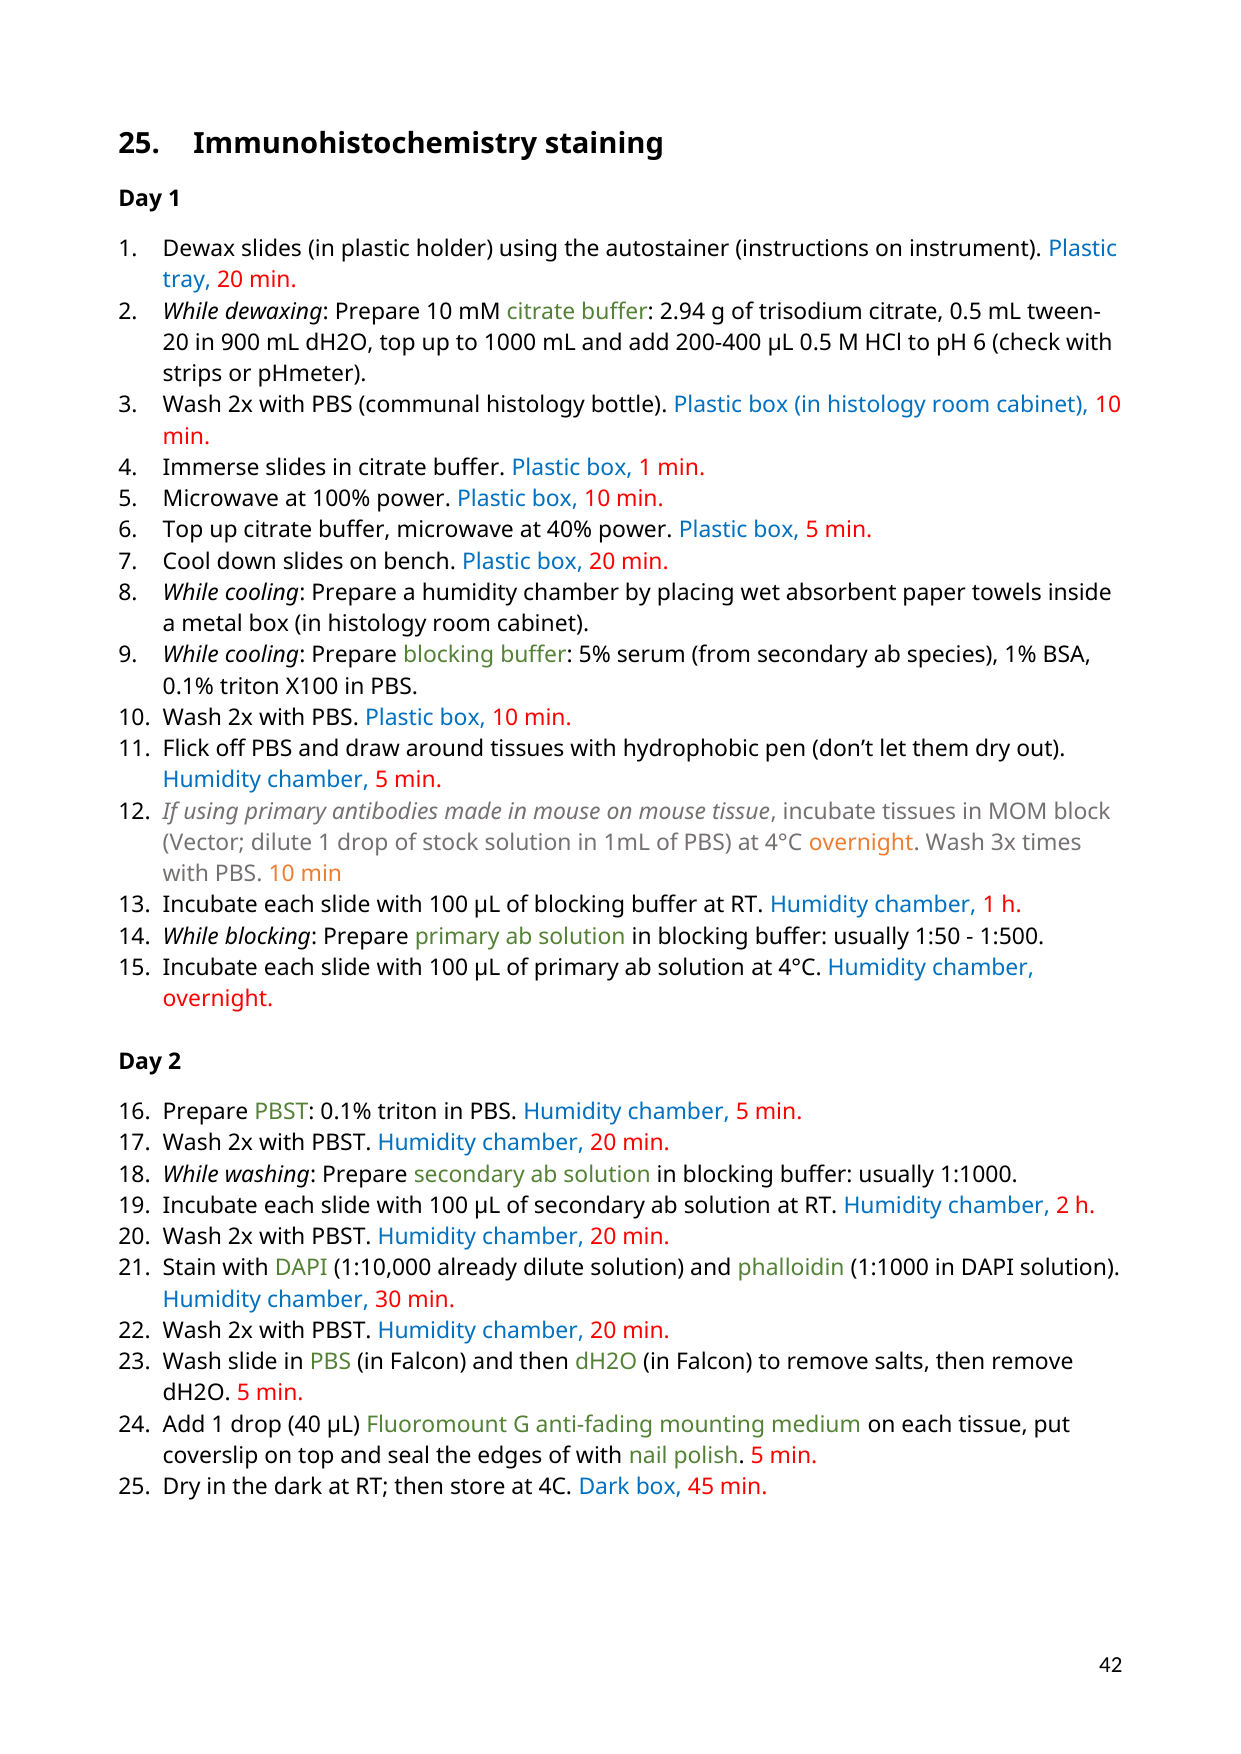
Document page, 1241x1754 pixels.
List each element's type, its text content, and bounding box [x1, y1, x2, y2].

list Cool down slides on bench. Plastic box, 20 min. [118, 545, 1122, 576]
list Wash 2x with PBS. Plastic box, 10 min. [118, 701, 1122, 732]
list Incubate each slide with 100 μL of secondary ab solution at RT. Humidity chamber, 2 h. [118, 1189, 1122, 1220]
text Day 1 [118, 182, 1122, 213]
text Day 2 [118, 1045, 1122, 1076]
list Dewax slides (in plastic holder) using the autostainer (instructions on instrument). Plastic tray, 20 min. [118, 232, 1122, 295]
list Add 1 drop (40 μL) Fluoromount G anti-fading mounting medium on each tissue, put coverslip on top and seal the edges of with nail polish. 5 min. [118, 1408, 1122, 1470]
list Dry in the dark at RT; then store at 4C. Dark box, 45 min. [118, 1470, 1122, 1501]
list If using primary antibodies made in mouse on mouse tissue, incubate tissues in MOM block (Vector; dilute 1 drop of stock solution in 1mL of PBS) at 4°C overnight. Wash 3x times with PBS. 10 min [118, 795, 1122, 888]
list Incubate each slide with 100 μL of primary ab solution at 4°C. Humidity chamber, overnight. [118, 951, 1122, 1013]
list Microwave at 100% power. Plastic box, 10 min. [118, 482, 1122, 513]
list Flick off PBS and draw around tissues with hydrophobic pen (don’t let them dry out). Humidity chamber, 5 min. [118, 732, 1122, 795]
list Top up citrate buffer, microwave at 40% power. Plastic box, 5 min. [118, 513, 1122, 545]
list While cooling: Prepare a humidity chamber by placing wet absorbent paper towels inside a metal box (in histology room cabinet). [118, 576, 1122, 638]
list Immerse slides in citrate buffer. Plastic box, 1 min. [118, 451, 1122, 482]
subtitle Immunohistochemistry staining [118, 122, 1122, 162]
list Wash 2x with PBST. Humidity chamber, 20 min. [118, 1220, 1122, 1251]
list Wash slide in PBS (in Falcon) and then dH2O (in Falcon) to remove salts, then remove dH2O. 5 min. [118, 1345, 1122, 1408]
list Wash 2x with PBST. Humidity chamber, 20 min. [118, 1126, 1122, 1158]
list Stain with DAPI (1:10,000 already dilute solution) and phalloidin (1:1000 in DAPI solution). Humidity chamber, 30 min. [118, 1251, 1122, 1314]
list Wash 2x with PBS (communal histology bottle). Plastic box (in histology room cabinet), 10 min. [118, 388, 1122, 451]
list While cooling: Prepare blocking buffer: 5% serum (from secondary ab species), 1% BSA, 0.1% triton X100 in PBS. [118, 638, 1122, 701]
list Incubate each slide with 100 μL of blocking buffer at RT. Humidity chamber, 1 h. [118, 888, 1122, 920]
list Prepare PBST: 0.1% triton in PBS. Humidity chamber, 5 min. [118, 1095, 1122, 1126]
list While washing: Prepare secondary ab solution in blocking buffer: usually 1:1000. [118, 1158, 1122, 1189]
list While dewaxing: Prepare 10 mM citrate buffer: 2.94 g of trisodium citrate, 0.5 mL tween-20 in 900 mL dH2O, top up to 1000 mL and add 200-400 μL 0.5 M HCl to pH 6 (check with strips or pHmeter). [118, 295, 1122, 388]
list Wash 2x with PBST. Humidity chamber, 20 min. [118, 1314, 1122, 1345]
list While blocking: Prepare primary ab solution in blocking buffer: usually 1:50 - 1:500. [118, 920, 1122, 951]
